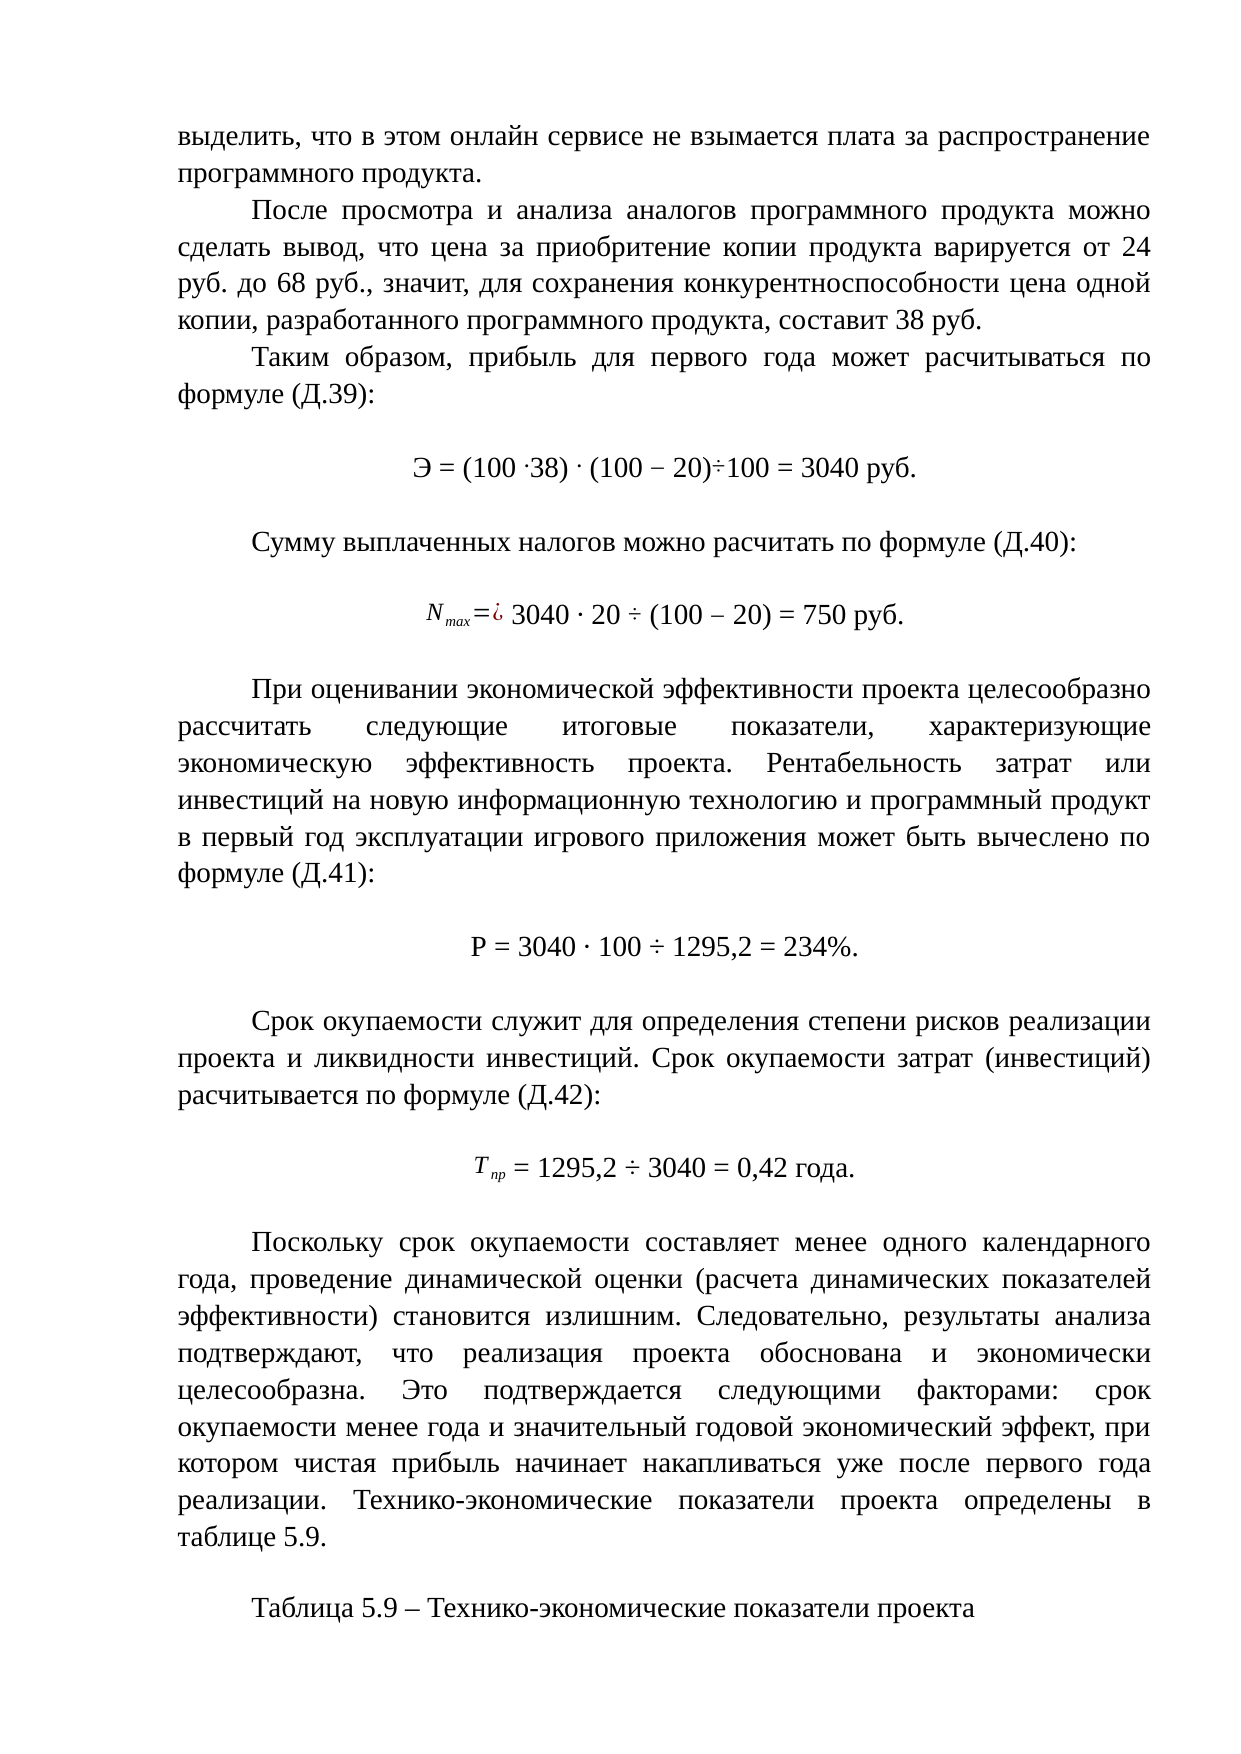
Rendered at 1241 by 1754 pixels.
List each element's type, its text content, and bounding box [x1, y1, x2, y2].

text Срок окупаемости служит для определения степени рисков реализации проекта и ликвидности инвестиций. Срок окупаемости затрат (инвестиций) расчитывается по формуле (Д.42): [177, 1003, 1152, 1110]
text После просмотра и анализа аналогов программного продукта можно сделать вывод, что цена за приобритение копии продукта варируется от 24 руб. до 68 руб., значит, для сохранения конкурентноспособности цена одной копии, разработанного программного продукта, составит 38 руб. [177, 192, 1152, 336]
text Р = 3040 ∙ 100 ÷ 1295,2 = 234%. [177, 929, 1152, 963]
text = 1295,2 ÷ 3040 = 0,42 года. [177, 1151, 1152, 1184]
text Таблица 5.9 – Технико-экономические показатели проекта [177, 1590, 1152, 1623]
text Сумму выплаченных налогов можно расчитать по формуле (Д.40): [177, 524, 1152, 557]
text Э = (100 38) (100 20)100 = 3040 руб. [177, 450, 1152, 483]
text Таким образом, прибыль для первого года может расчитываться по формуле (Д.39): [177, 339, 1152, 410]
text Поскольку срок окупаемости составляет менее одного календарного года, проведение динамической оценки (расчета динамических показателей эффективности) становится излишним. Следовательно, результаты анализа подтверждают, что реализация проекта обоснована и экономически целесообразна. Это подтверждается следующими факторами: срок окупаемости менее года и значительный годовой экономический эффект, при котором чистая прибыль начинает накапливаться уже после первого года реализации. Технико-экономические показатели проекта определены в таблице 5.9. [177, 1224, 1152, 1553]
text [177, 118, 1152, 188]
text При оценивании экономической эффективности проекта целесообразно рассчитать следующие итоговые показатели, характеризующие экономическую эффективность проекта. Рентабельность затрат или инвестиций на новую информационную технологию и программный продукт в первый год эксплуатации игрового приложения может быть вычеслено по формуле (Д.41): [177, 671, 1152, 889]
text 3040 ∙ 20 (100 20) = 750 руб. [177, 597, 1152, 631]
